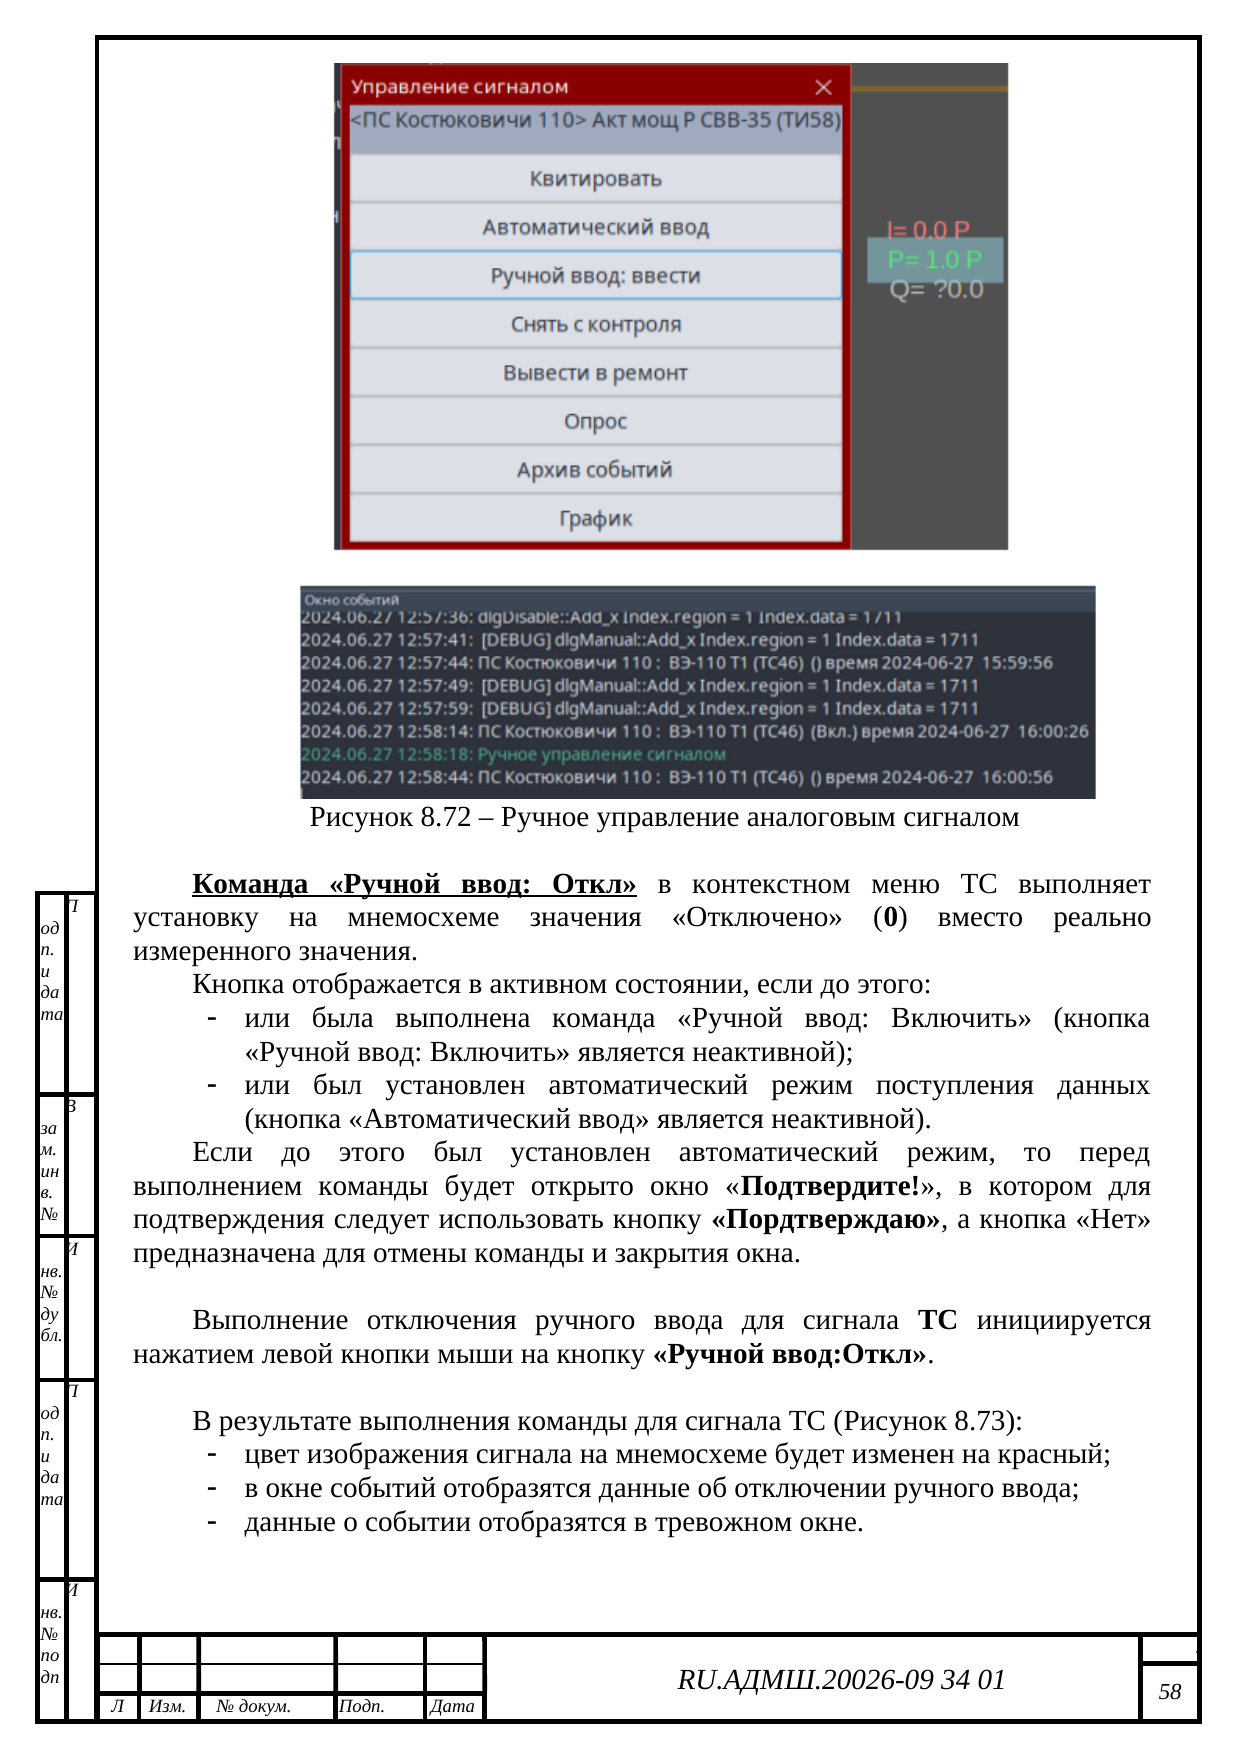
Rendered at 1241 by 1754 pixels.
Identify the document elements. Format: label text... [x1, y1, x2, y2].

list или был установлен автоматический режим поступления данных (кнопка «Автоматический ввод» является неактивной). [207, 1067, 1152, 1134]
text Команда «Ручной ввод: Откл» в контекстном меню ТС выполняет установку на мнемосхеме значения «Отключено» (0) вместо реально измеренного значения. [133, 866, 1152, 967]
list или была выполнена команда «Ручной ввод: Включить» (кнопка «Ручной ввод: Включить» является неактивной); [207, 1000, 1152, 1067]
text Выполнение отключения ручного ввода для сигнала ТС инициируется нажатием левой кнопки мыши на кнопку «Ручной ввод:Откл». [133, 1302, 1152, 1369]
list цвет изображения сигнала на мнемосхеме будет изменен на красный; [207, 1436, 1152, 1470]
picture [300, 63, 1096, 799]
list данные о событии отобразятся в тревожном окне. [207, 1504, 1152, 1537]
text Кнопка отображается в активном состоянии, если до этого: [133, 967, 1152, 1000]
list в окне событий отобразятся данные об отключении ручного ввода; [207, 1470, 1152, 1504]
text Если до этого был установлен автоматический режим, то перед выполнением команды будет открыто окно «Подтвердите!», в котором для подтверждения следует использовать кнопку «Пордтверждаю», а кнопка «Нет» предназначена для отмены команды и закрытия окна. [133, 1134, 1152, 1269]
